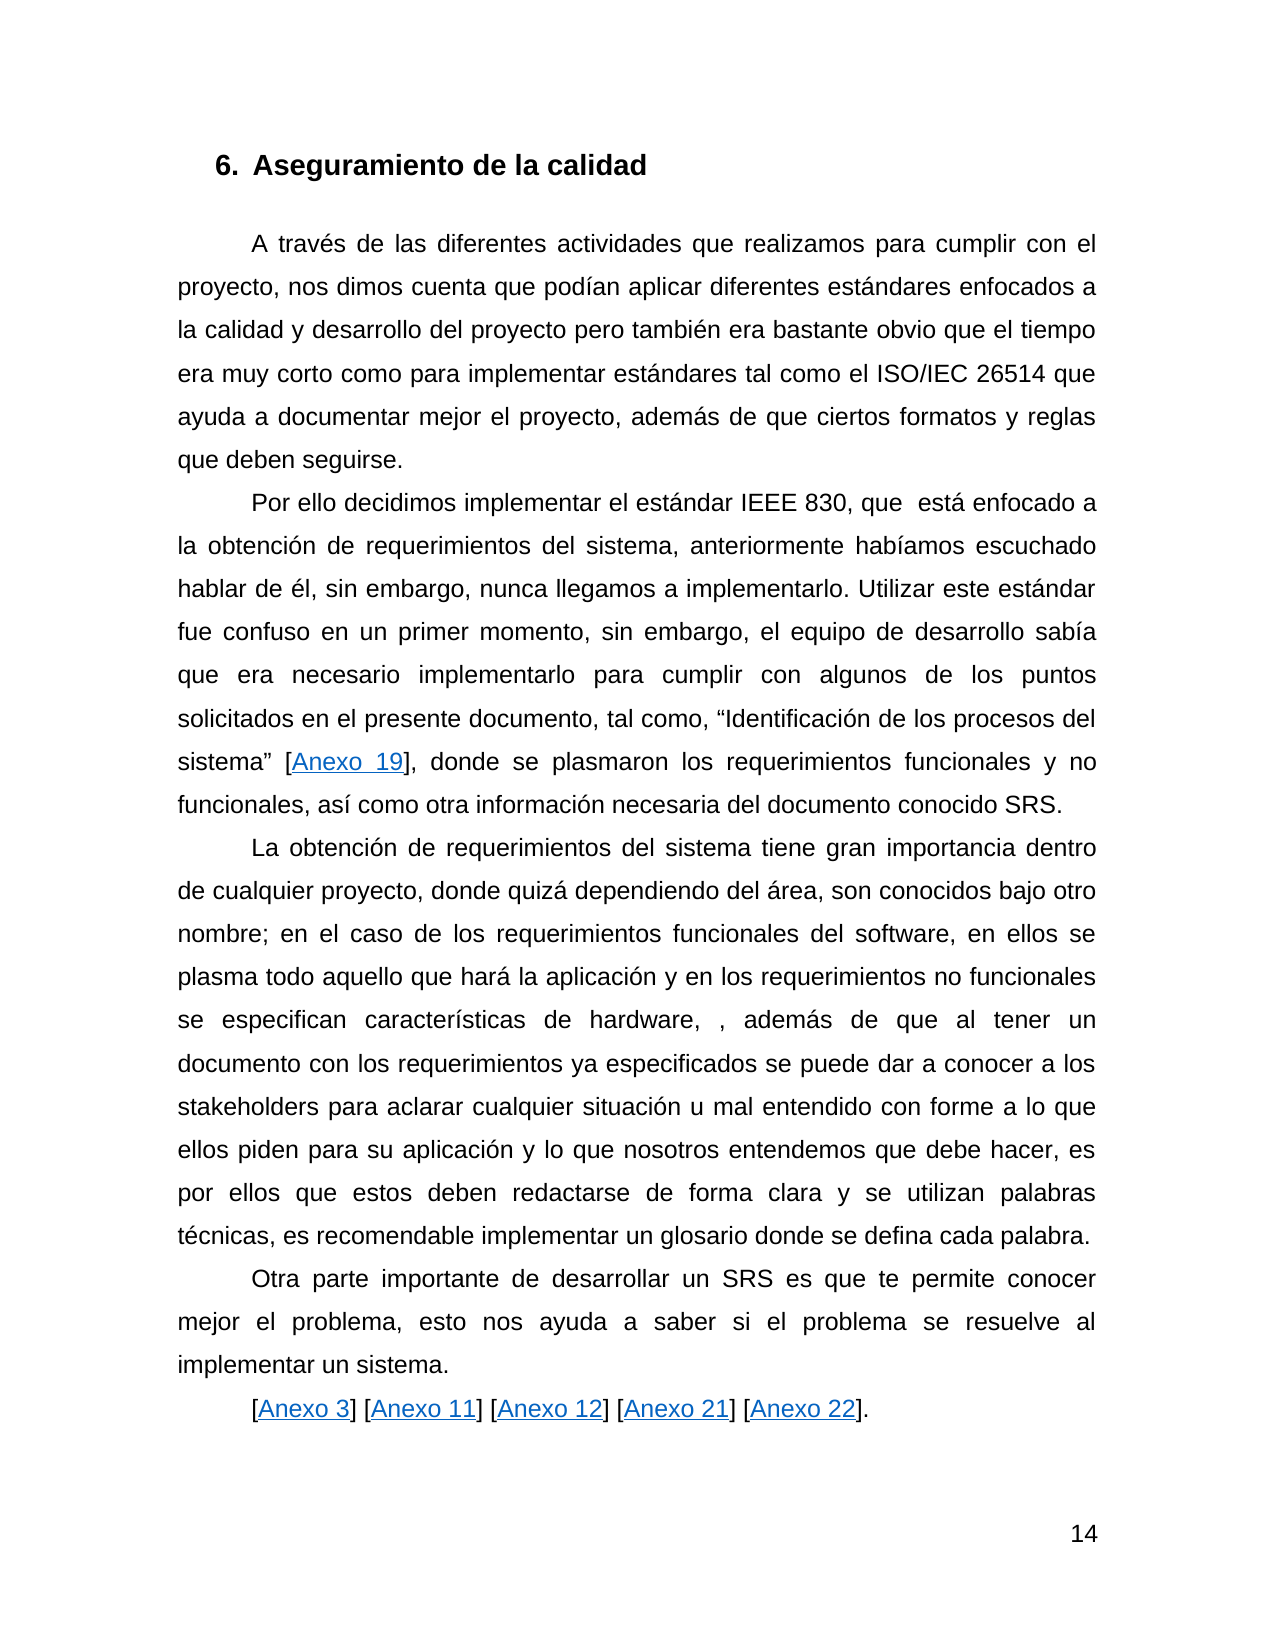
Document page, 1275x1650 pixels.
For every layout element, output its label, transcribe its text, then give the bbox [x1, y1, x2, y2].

text Otra parte importante de desarrollar un SRS es que te permite conocer mejor el problema, esto nos ayuda a saber si el problema se resuelve al implementar un sistema. [177, 1264, 1098, 1379]
text La obtención de requerimientos del sistema tiene gran importancia dentro de cualquier proyecto, donde quizá dependiendo del área, son conocidos bajo otro nombre; en el caso de los requerimientos funcionales del software, en ellos se plasma todo aquello que hará la aplicación y en los requerimientos no funcionales se especifican características de hardware, , además de que al tener un documento con los requerimientos ya especificados se puede dar a conocer a los stakeholders para aclarar cualquier situación u mal entendido con forme a lo que ellos piden para su aplicación y lo que nosotros entendemos que debe hacer, es por ellos que estos deben redactarse de forma clara y se utilizan palabras técnicas, es recomendable implementar un glosario donde se defina cada palabra. [177, 833, 1098, 1250]
text Por ello decidimos implementar el estándar IEEE 830, que está enfocado a la obtención de requerimientos del sistema, anteriormente habíamos escuchado hablar de él, sin embargo, nunca llegamos a implementarlo. Utilizar este estándar fue confuso en un primer momento, sin embargo, el equipo de desarrollo sabía que era necesario implementarlo para cumplir con algunos de los puntos solicitados en el presente documento, tal como, “Identificación de los procesos del sistema” [Anexo 19], donde se plasmaron los requerimientos funcionales y no funcionales, así como otra información necesaria del documento conocido SRS. [177, 488, 1098, 818]
text A través de las diferentes actividades que realizamos para cumplir con el proyecto, nos dimos cuenta que podían aplicar diferentes estándares enfocados a la calidad y desarrollo del proyecto pero también era bastante obvio que el tiempo era muy corto como para implementar estándares tal como el ISO/IEC 26514 que ayuda a documentar mejor el proyecto, además de que ciertos formatos y reglas que deben seguirse. [177, 229, 1098, 473]
text [Anexo 3] [Anexo 11] [Anexo 12] [Anexo 21] [Anexo 22]. [177, 1393, 1098, 1422]
list Aseguramiento de la calidad [215, 148, 1098, 181]
